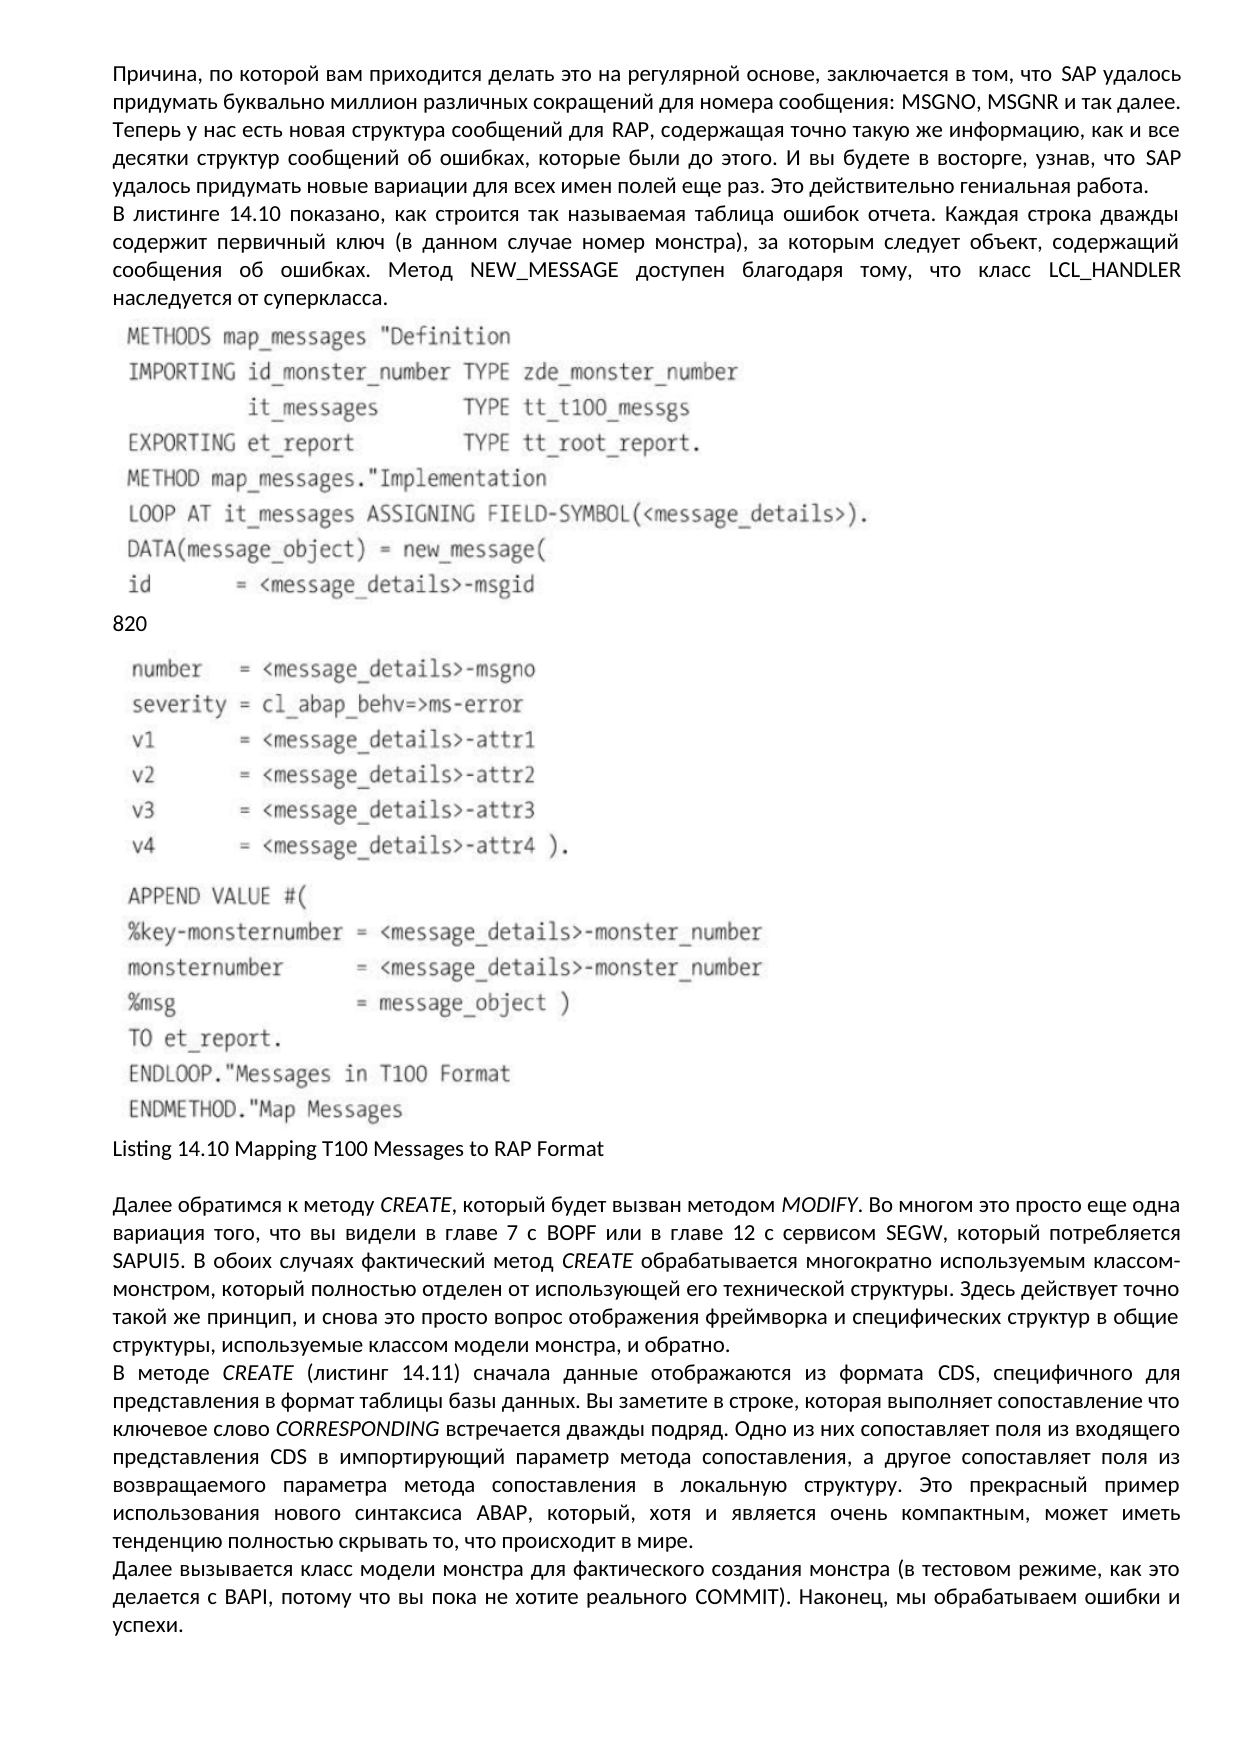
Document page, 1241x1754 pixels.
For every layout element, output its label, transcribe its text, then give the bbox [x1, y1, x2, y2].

text В листинге 14.10 показано, как строится так называемая таблица ошибок отчета. Каждая строка дважды содержит первичный ключ (в данном случае номер монстра), за которым следует объект, содержащий сообщения об ошибках. Метод NEW_MESSAGE доступен благодаря тому, что класс LCL_HANDLER наследуется от суперкласса. [112, 199, 1181, 311]
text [112, 59, 1181, 199]
text В методе CREATE (листинг 14.11) сначала данные отображаются из формата CDS, специфичного для представления в формат таблицы базы данных. Вы заметите в строке, которая выполняет сопоставление что ключевое слово CORRESPONDING встречается дважды подряд. Одно из них сопоставляет поля из входящего представления CDS в импортирующий параметр метода сопоставления, а другое сопоставляет поля из возвращаемого параметра метода сопоставления в локальную структуру. Это прекрасный пример использования нового синтаксиса ABAP, который, хотя и является очень компактным, может иметь тенденцию полностью скрывать то, что происходит в мире. [112, 1358, 1181, 1554]
text 820 [112, 609, 1181, 636]
text Далее вызывается класс модели монстра для фактического создания монстра (в тестовом режиме, как это делается с BAPI, потому что вы пока не хотите реального COMMIT). Наконец, мы обрабатываем ошибки и успехи. [112, 1554, 1181, 1638]
picture [112, 311, 1182, 609]
text Далее обратимся к методу CREATE, который будет вызван методом MODIFY. Во многом это просто еще одна вариация того, что вы видели в главе 7 с BOPF или в главе 12 с сервисом SEGW, который потребляется SAPUI5. В обоих случаях фактический метод CREATE обрабатывается многократно используемым классом-монстром, который полностью отделен от использующей его технической структуры. Здесь действует точно такой же принцип, и снова это просто вопрос отображения фреймворка и специфических структур в общие структуры, используемые классом модели монстра, и обратно. [112, 1190, 1181, 1358]
text Listing 14.10 Mapping T100 Messages to RAP Format [112, 1134, 1181, 1162]
picture [112, 636, 1182, 1134]
